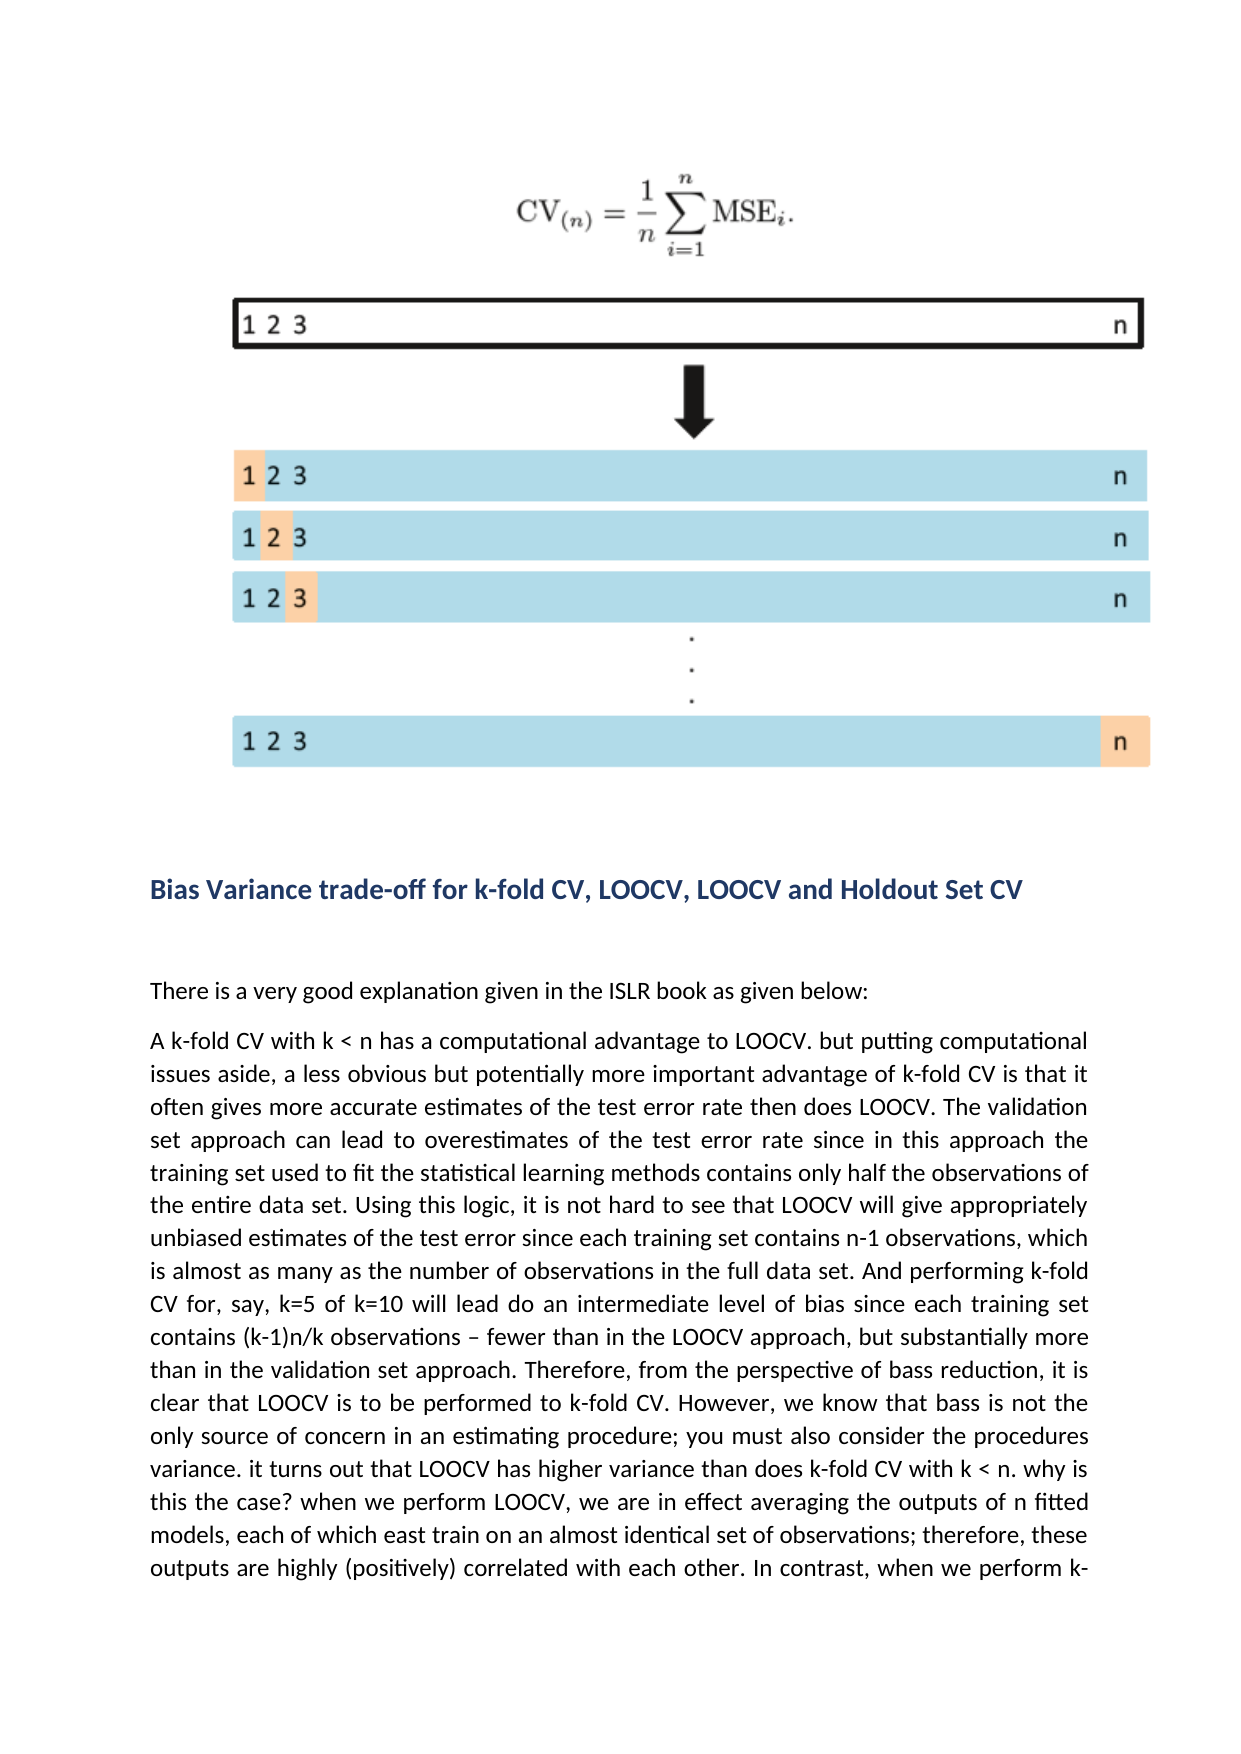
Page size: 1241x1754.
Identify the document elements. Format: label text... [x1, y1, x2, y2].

text There is a very good explanation given in the ISLR book as given below: [150, 975, 1090, 1006]
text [150, 1025, 1090, 1582]
text Bias Variance trade-off for k-fold CV, LOOCV, LOOCV and Holdout Set CV [150, 871, 1090, 906]
picture [225, 281, 1166, 803]
picture [503, 150, 812, 280]
